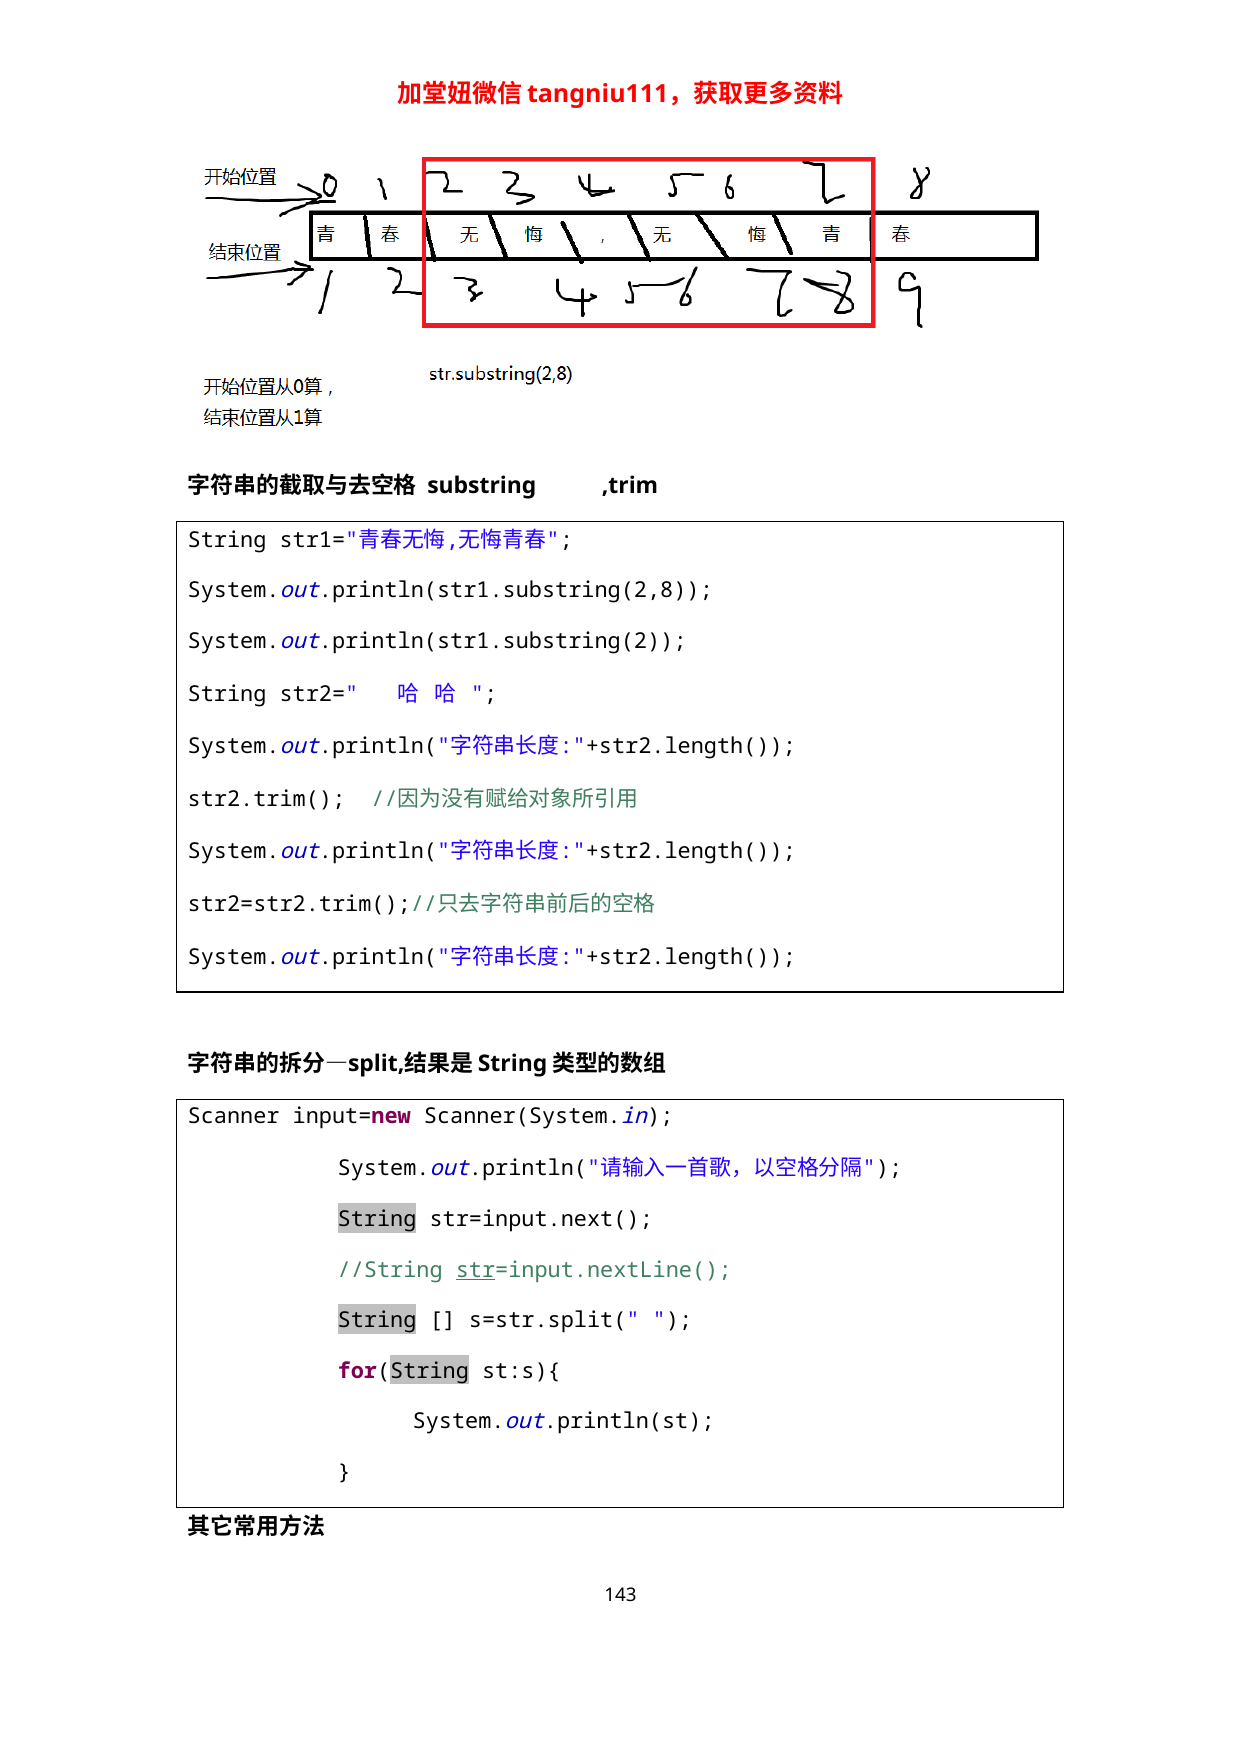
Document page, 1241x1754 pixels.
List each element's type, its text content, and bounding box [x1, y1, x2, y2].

table_header String str1="青春无悔,无悔青春"; System.out.println(str1.substring(2,8)); System.out.println(str1.substring(2)); String str2=" 哈 哈 "; System.out.println("字符串长度:"+str2.length()); str2.trim(); //因为没有赋给对象所引用 System.out.println("字符串长度:"+str2.length()); str2=str2.trim();//只去字符串前后的空格 System.out.println("字符串长度:"+str2.length()); [177, 522, 1063, 991]
table_header Scanner input=new Scanner(System.in); System.out.println("请输入一首歌，以空格分隔"); String str=input.next(); //String str=input.nextLine(); String [] s=str.split(" "); for(String st:s){ System.out.println(st); } [177, 1100, 1063, 1507]
text 字符串的截取与去空格 substring ,trim [187, 467, 1053, 500]
text 其它常用方法 [187, 1508, 1053, 1541]
picture [187, 149, 1053, 446]
text 字符串的拆分—split,结果是String类型的数组 [187, 1044, 1053, 1078]
